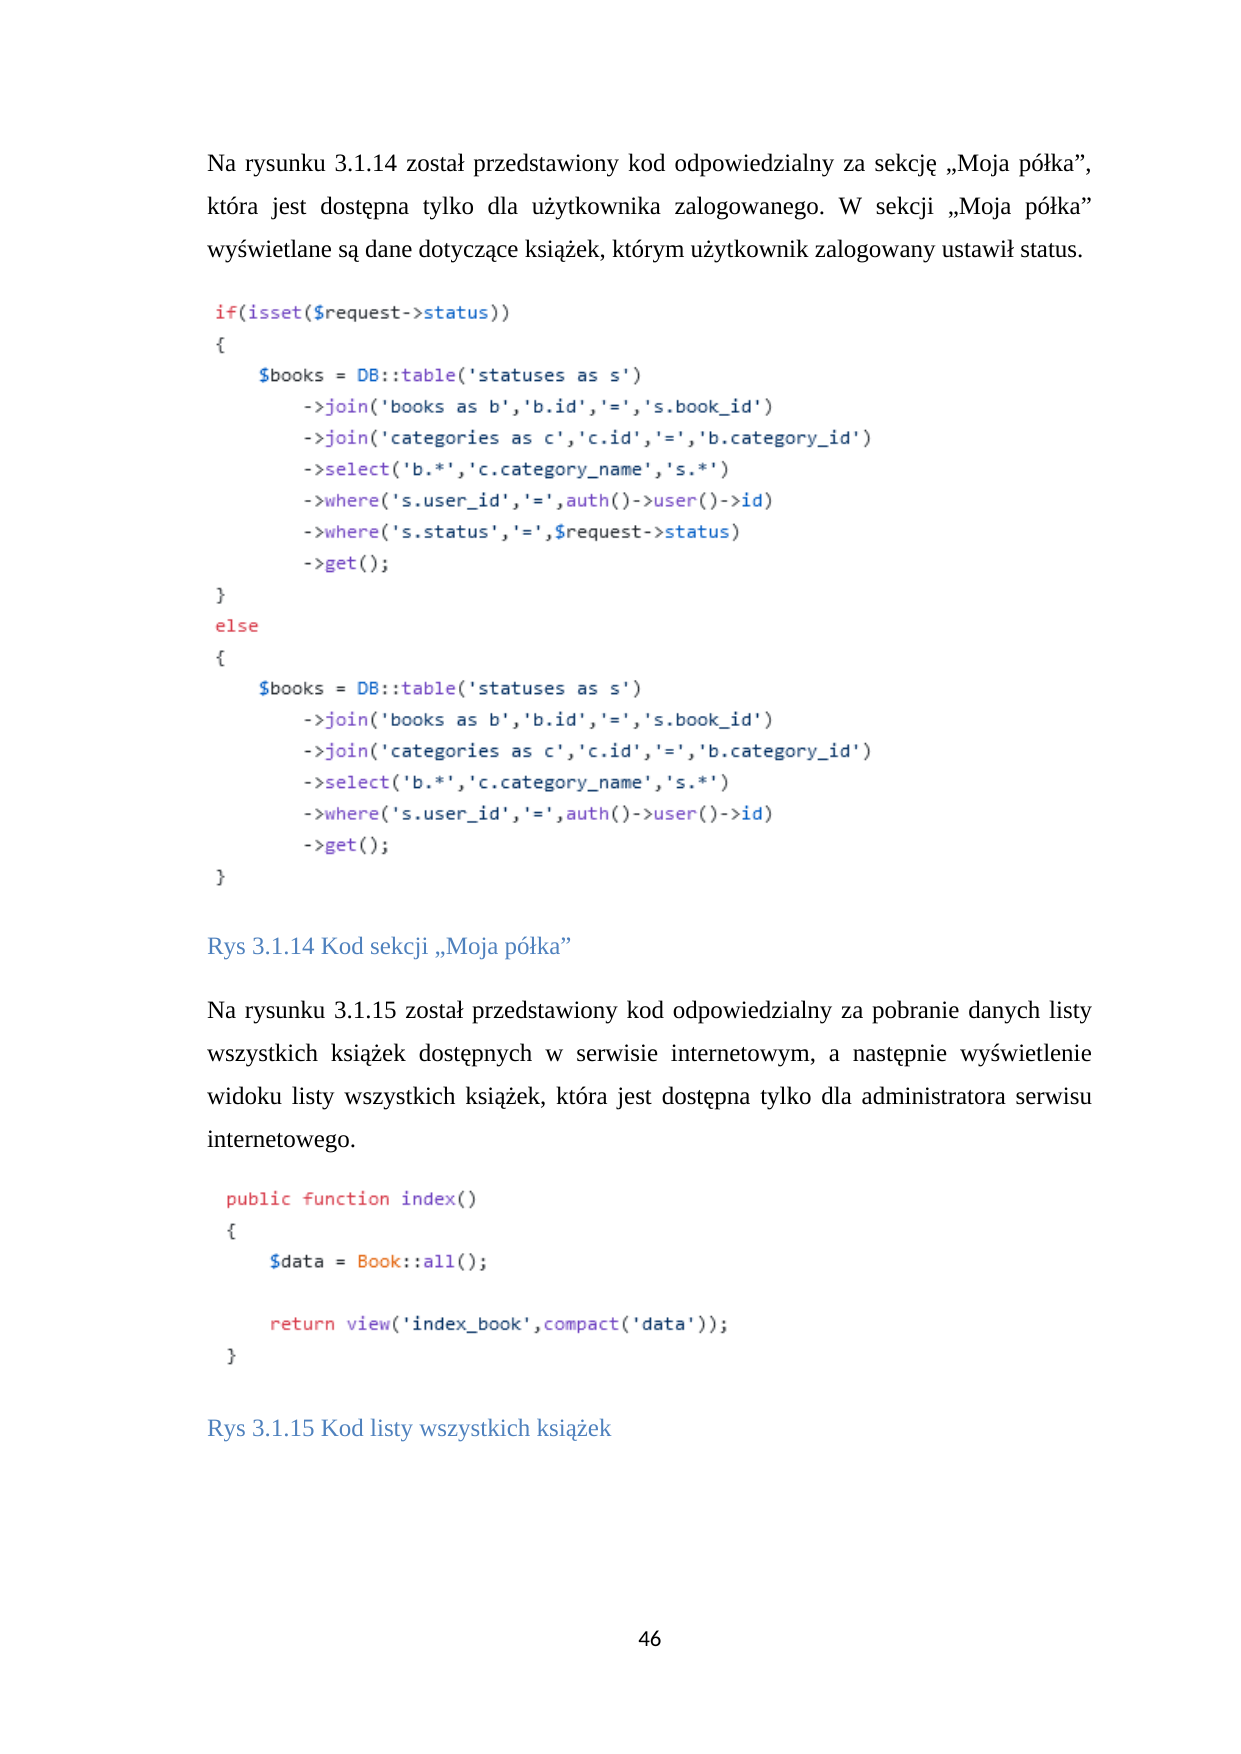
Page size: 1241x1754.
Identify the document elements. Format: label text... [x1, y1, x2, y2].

text Rys 3.1.14 Kod sekcji „Moja półka”39 [207, 931, 1092, 959]
picture [206, 297, 901, 906]
picture [206, 1188, 739, 1388]
text Rys 3.1.15 Kod listy wszystkich książek40 [207, 1413, 1092, 1442]
text Na rysunku 3.1.14 został przedstawiony kod odpowiedzialny za sekcję „Moja półka”, która jest dostępna tylko dla użytkownika zalogowanego. W sekcji „Moja półka” wyświetlane są dane dotyczące książek, którym użytkownik zalogowany ustawił status. [207, 148, 1092, 263]
text Na rysunku 3.1.15 został przedstawiony kod odpowiedzialny za pobranie danych listy wszystkich książek dostępnych w serwisie internetowym, a następnie wyświetlenie widoku listy wszystkich książek, która jest dostępna tylko dla administratora serwisu internetowego. [207, 995, 1092, 1153]
